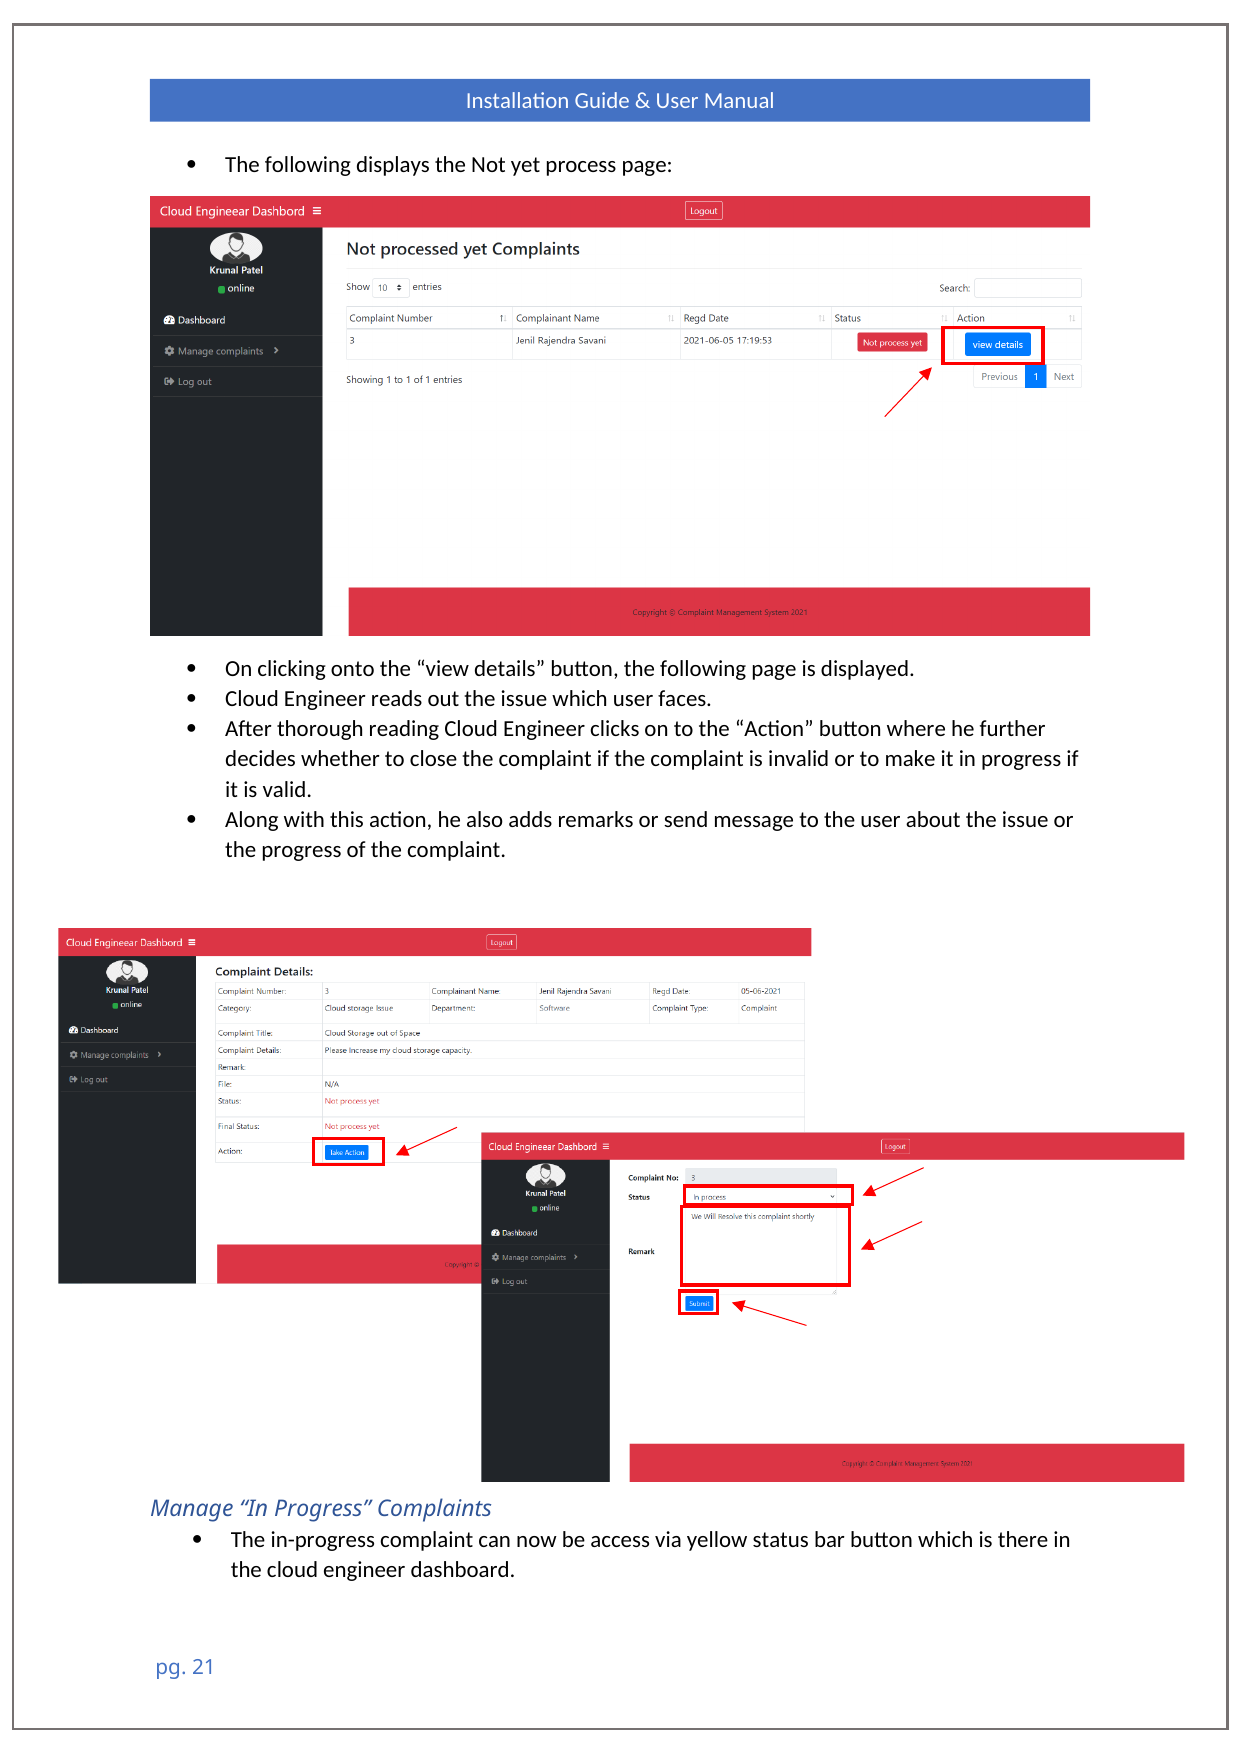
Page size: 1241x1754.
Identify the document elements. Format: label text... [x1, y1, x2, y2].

list The following displays the Not yet process page: [187, 150, 1090, 178]
picture [58, 928, 1185, 1482]
list The in-progress complaint can now be access via yellow status bar button which is there in the cloud engineer dashboard. [193, 1525, 1090, 1583]
list Cloud Engineer reads out the issue which user faces. [187, 684, 1090, 712]
list On clicking onto the “view details” button, the following page is displayed. [187, 654, 1090, 682]
picture [150, 196, 1091, 636]
subtitle Manage “In Progress” Complaints [150, 1491, 1090, 1523]
list After thorough reading Cloud Engineer clicks on to the “Action” button where he further decides whether to close the complaint if the complaint is invalid or to make it in progress if it is valid. [187, 714, 1090, 803]
list Along with this action, he also adds remarks or send message to the user about the issue or the progress of the complaint. [187, 805, 1090, 863]
